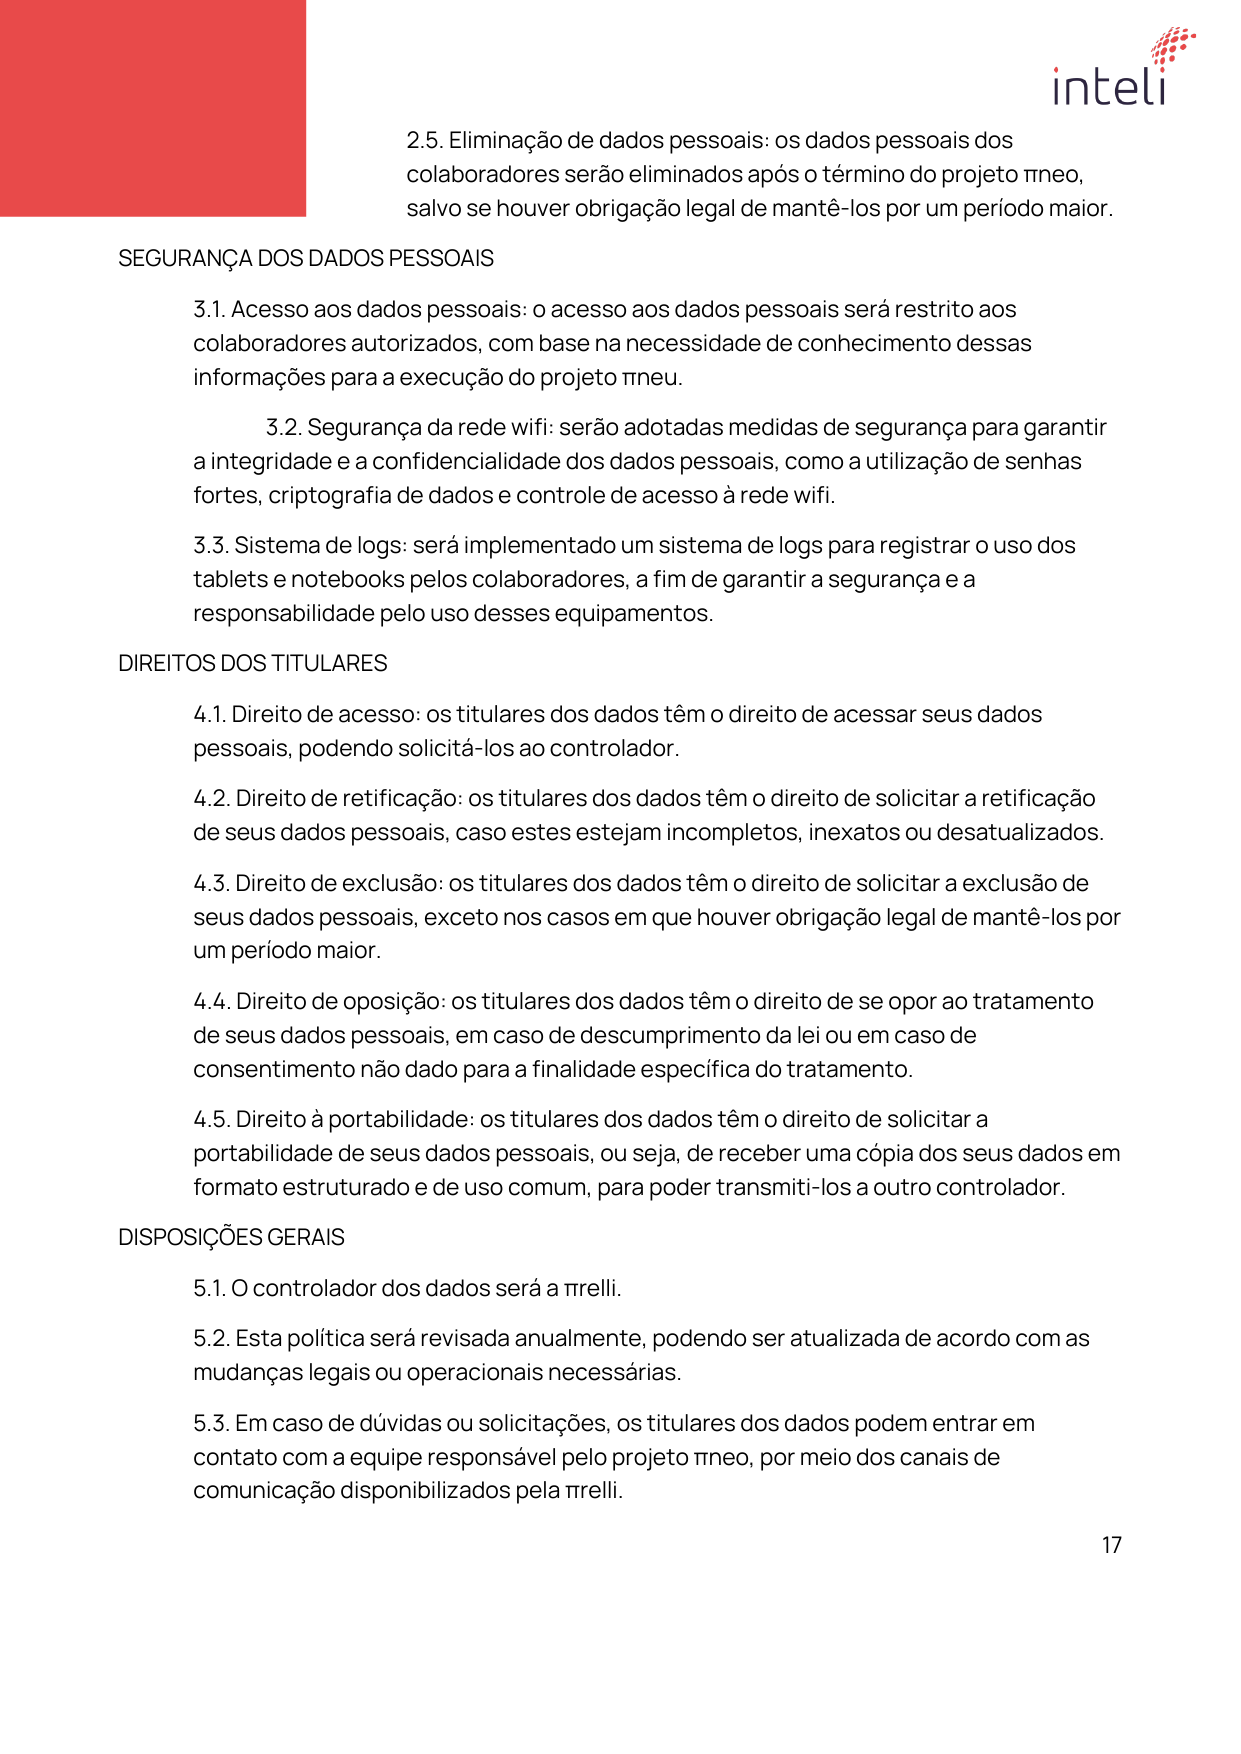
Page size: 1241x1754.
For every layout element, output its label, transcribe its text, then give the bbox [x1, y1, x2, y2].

text 5.1. O controlador dos dados será a πrelli. [193, 1272, 1122, 1303]
text 3.3. Sistema de logs: será implementado um sistema de logs para registrar o uso dos tablets e notebooks pelos colaboradores, a fim de garantir a segurança e a responsabilidade pelo uso desses equipamentos. [193, 529, 1122, 628]
text 4.4. Direito de oposição: os titulares dos dados têm o direito de se opor ao tratamento de seus dados pessoais, em caso de descumprimento da lei ou em caso de consentimento não dado para a finalidade específica do tratamento. [193, 985, 1122, 1084]
text DISPOSIÇÕES GERAIS [118, 1221, 1122, 1253]
text 4.5. Direito à portabilidade: os titulares dos dados têm o direito de solicitar a portabilidade de seus dados pessoais, ou seja, de receber uma cópia dos seus dados em formato estruturado e de uso comum, para poder transmiti-los a outro controlador. [193, 1103, 1122, 1202]
text 4.1. Direito de acesso: os titulares dos dados têm o direito de acessar seus dados pessoais, podendo solicitá-los ao controlador. [193, 698, 1122, 763]
text 2.5. Eliminação de dados pessoais: os dados pessoais dos colaboradores serão eliminados após o término do projeto πneo, salvo se houver obrigação legal de mantê-los por um período maior. [193, 124, 1122, 223]
text 5.3. Em caso de dúvidas ou solicitações, os titulares dos dados podem entrar em contato com a equipe responsável pelo projeto πneo, por meio dos canais de comunicação disponibilizados pela πrelli. [193, 1407, 1122, 1506]
text 3.2. Segurança da rede wifi: serão adotadas medidas de segurança para garantir a integridade e a confidencialidade dos dados pessoais, como a utilização de senhas fortes, criptografia de dados e controle de acesso à rede wifi. [193, 411, 1122, 510]
text 3.1. Acesso aos dados pessoais: o acesso aos dados pessoais será restrito aos colaboradores autorizados, com base na necessidade de conhecimento dessas informações para a execução do projeto πneu. [193, 293, 1122, 392]
text 5.2. Esta política será revisada anualmente, podendo ser atualizada de acordo com as mudanças legais ou operacionais necessárias. [193, 1322, 1122, 1388]
picture [0, 0, 307, 217]
text 4.3. Direito de exclusão: os titulares dos dados têm o direito de solicitar a exclusão de seus dados pessoais, exceto nos casos em que houver obrigação legal de mantê-los por um período maior. [193, 867, 1122, 966]
picture [1054, 27, 1197, 105]
text DIREITOS DOS TITULARES [118, 647, 1122, 679]
text SEGURANÇA DOS DADOS PESSOAIS [118, 242, 1122, 273]
text 4.2. Direito de retificação: os titulares dos dados têm o direito de solicitar a retificação de seus dados pessoais, caso estes estejam incompletos, inexatos ou desatualizados. [193, 782, 1122, 847]
